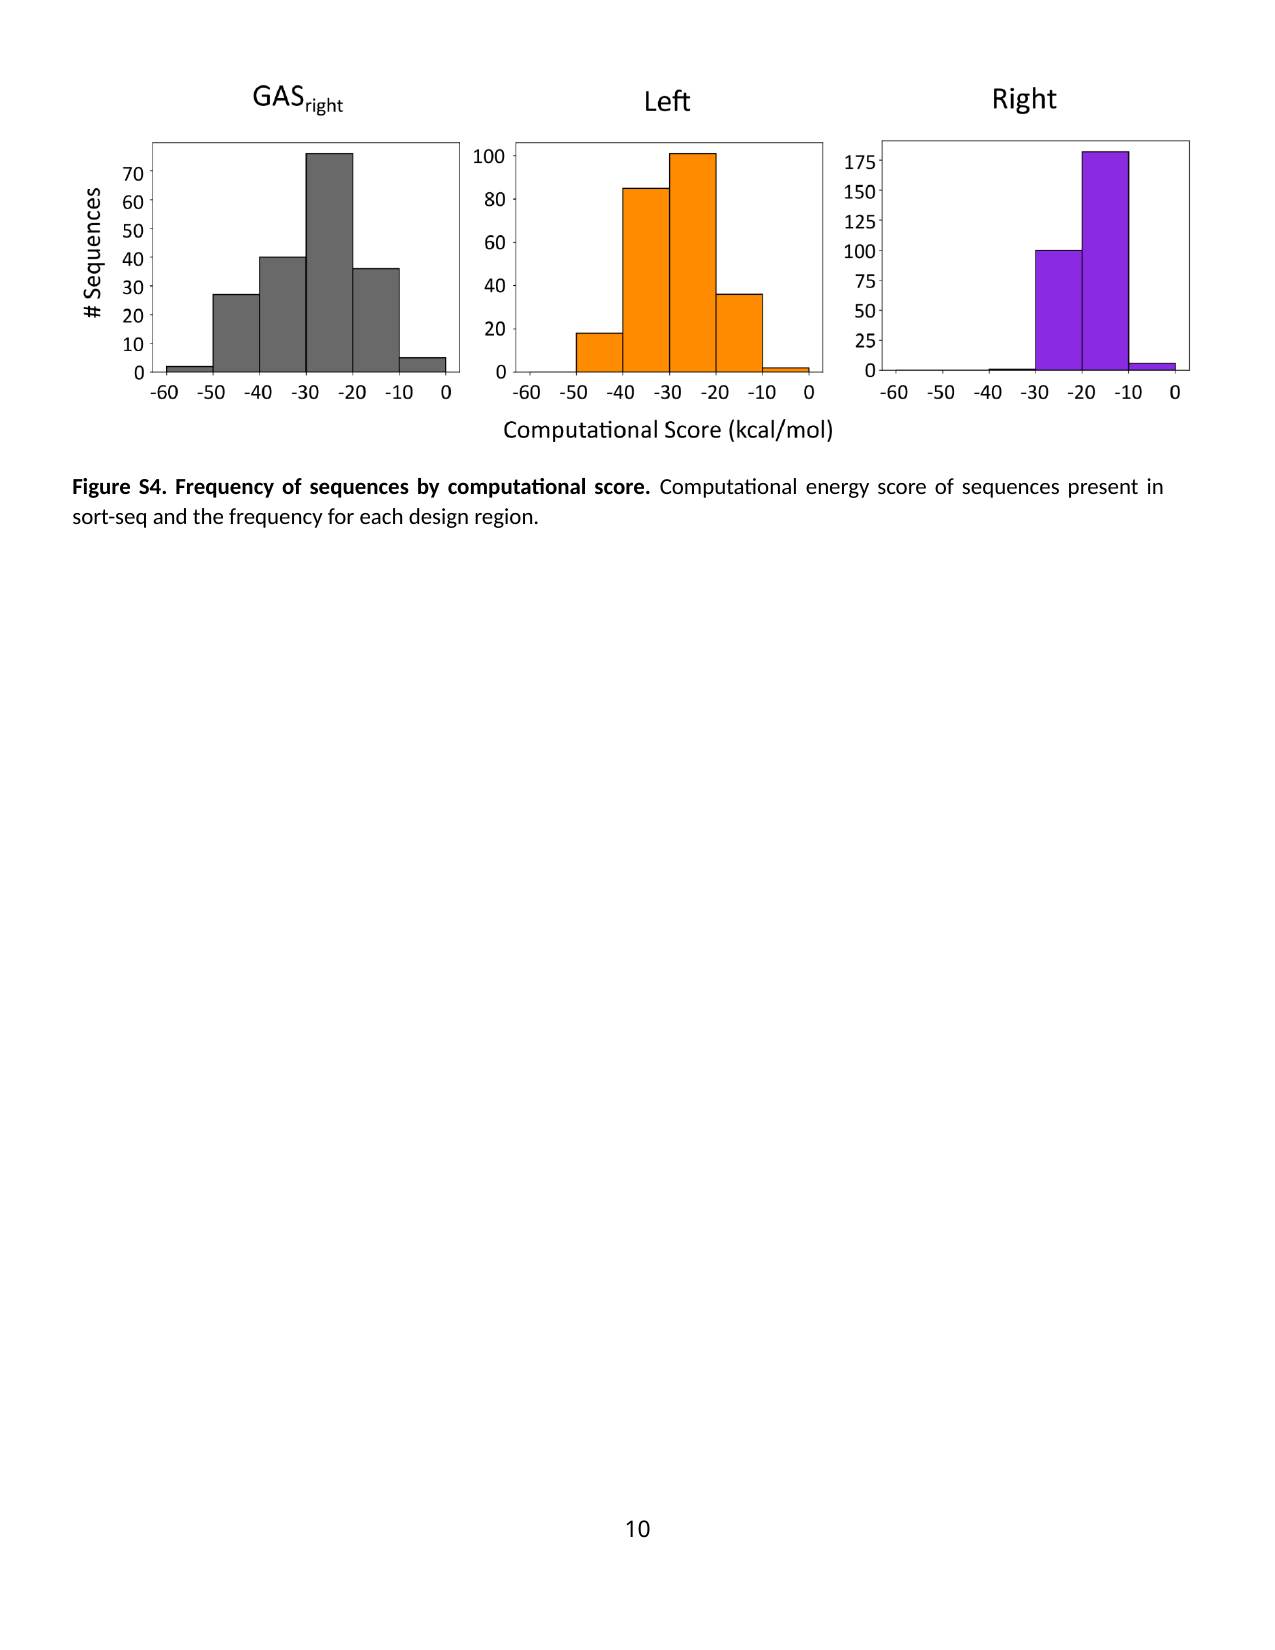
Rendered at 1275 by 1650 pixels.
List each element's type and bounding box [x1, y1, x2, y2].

picture [75, 75, 1200, 459]
